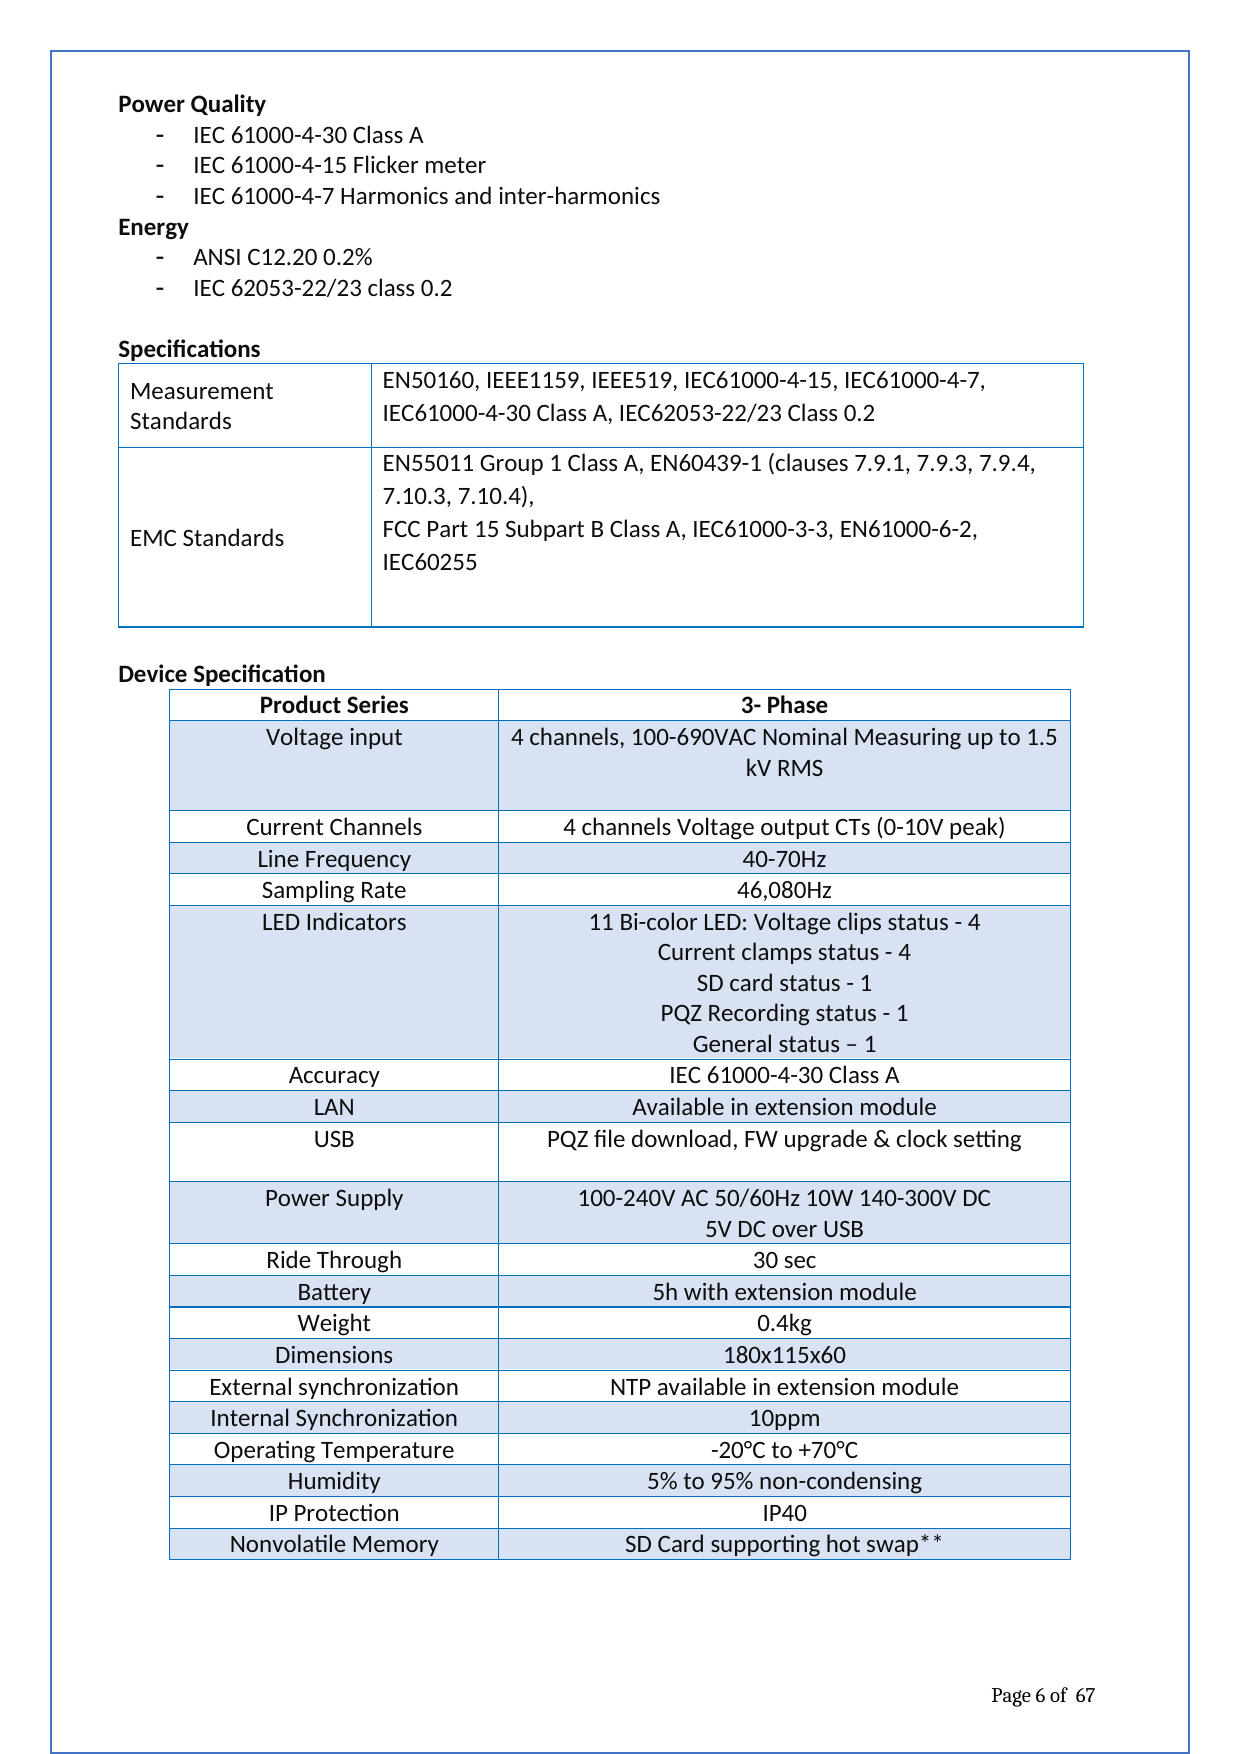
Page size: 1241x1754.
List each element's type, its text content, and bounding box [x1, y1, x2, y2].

table_cell External synchronization [170, 1371, 498, 1401]
list IEC 62053-22/23 class 0.2 [156, 272, 1073, 302]
text Specifications [118, 333, 1122, 363]
table_cell PQZ file download, FW upgrade & clock setting [499, 1123, 1070, 1181]
table_cell Current Channels [170, 811, 498, 842]
table_cell EMC Standards [119, 448, 371, 626]
table_cell LAN [170, 1091, 498, 1122]
list ANSI C12.20 0.2% [156, 241, 1073, 272]
list IEC 61000-4-30 Class A [156, 119, 1073, 150]
table_cell Ride Through [170, 1244, 498, 1275]
table_cell 30 sec [499, 1244, 1070, 1275]
list IEC 61000-4-7 Harmonics and inter-harmonics [156, 180, 1073, 211]
text Energy [118, 211, 1073, 241]
table_cell 180x115x60 [499, 1339, 1070, 1369]
table_cell 10ppm [499, 1402, 1070, 1433]
table_cell -20°C to +70°C [499, 1434, 1070, 1464]
table_cell Accuracy [170, 1060, 498, 1090]
table_cell IP Protection [170, 1497, 498, 1527]
table_cell EN55011 Group 1 Class A, EN60439-1 (clauses 7.9.1, 7.9.3, 7.9.4, 7.10.3, 7.10.4), FCC Part 15 Subpart B Class A, IEC61000-3-3, EN61000-6-2, IEC60255 [372, 448, 1083, 626]
table_cell LED Indicators [170, 906, 498, 1058]
table_cell 46,080Hz [499, 874, 1070, 905]
table_cell 0.4kg [499, 1308, 1070, 1338]
table_cell 4 channels Voltage output CTs (0-10V peak) [499, 811, 1070, 842]
table_cell 5h with extension module [499, 1276, 1070, 1306]
table_cell IP40 [499, 1497, 1070, 1527]
table_cell NTP available in extension module [499, 1371, 1070, 1401]
table_cell Dimensions [170, 1339, 498, 1369]
table_header Product Series [170, 690, 498, 720]
text Power Quality [118, 89, 1073, 119]
table_header Measurement Standards [119, 364, 371, 447]
table_cell Power Supply [170, 1182, 498, 1243]
table_cell Sampling Rate [170, 874, 498, 905]
table_header EN50160, IEEE1159, IEEE519, IEC61000-4-15, IEC61000-4-7, IEC61000-4-30 Class A, IEC62053-22/23 Class 0.2 [372, 364, 1083, 447]
table_cell SD Card supporting hot swap** [499, 1529, 1070, 1559]
table_header 3- Phase [499, 690, 1070, 720]
table_cell 100-240V AC 50/60Hz 10W 140-300V DC 5V DC over USB [499, 1182, 1070, 1243]
table_cell Weight [170, 1308, 498, 1338]
table_cell 4 channels, 100-690VAC Nominal Measuring up to 1.5 kV RMS [499, 721, 1070, 810]
table_cell 40-70Hz [499, 843, 1070, 873]
table_cell IEC 61000-4-30 Class A [499, 1060, 1070, 1090]
table_cell Nonvolatile Memory [170, 1529, 498, 1559]
table_cell Available in extension module [499, 1091, 1070, 1122]
table_cell Line Frequency [170, 843, 498, 873]
table_cell Voltage input [170, 721, 498, 810]
table_cell Battery [170, 1276, 498, 1306]
table_cell Internal Synchronization [170, 1402, 498, 1433]
table_cell 5% to 95% non-condensing [499, 1465, 1070, 1496]
table_cell USB [170, 1123, 498, 1181]
table_cell Operating Temperature [170, 1434, 498, 1464]
table_cell 11 Bi-color LED: Voltage clips status - 4 Current clamps status - 4 SD card status - 1 PQZ Recording status - 1 General status – 1 [499, 906, 1070, 1058]
text Device Specification [118, 658, 1122, 688]
list IEC 61000-4-15 Flicker meter [156, 150, 1073, 180]
table_cell Humidity [170, 1465, 498, 1496]
